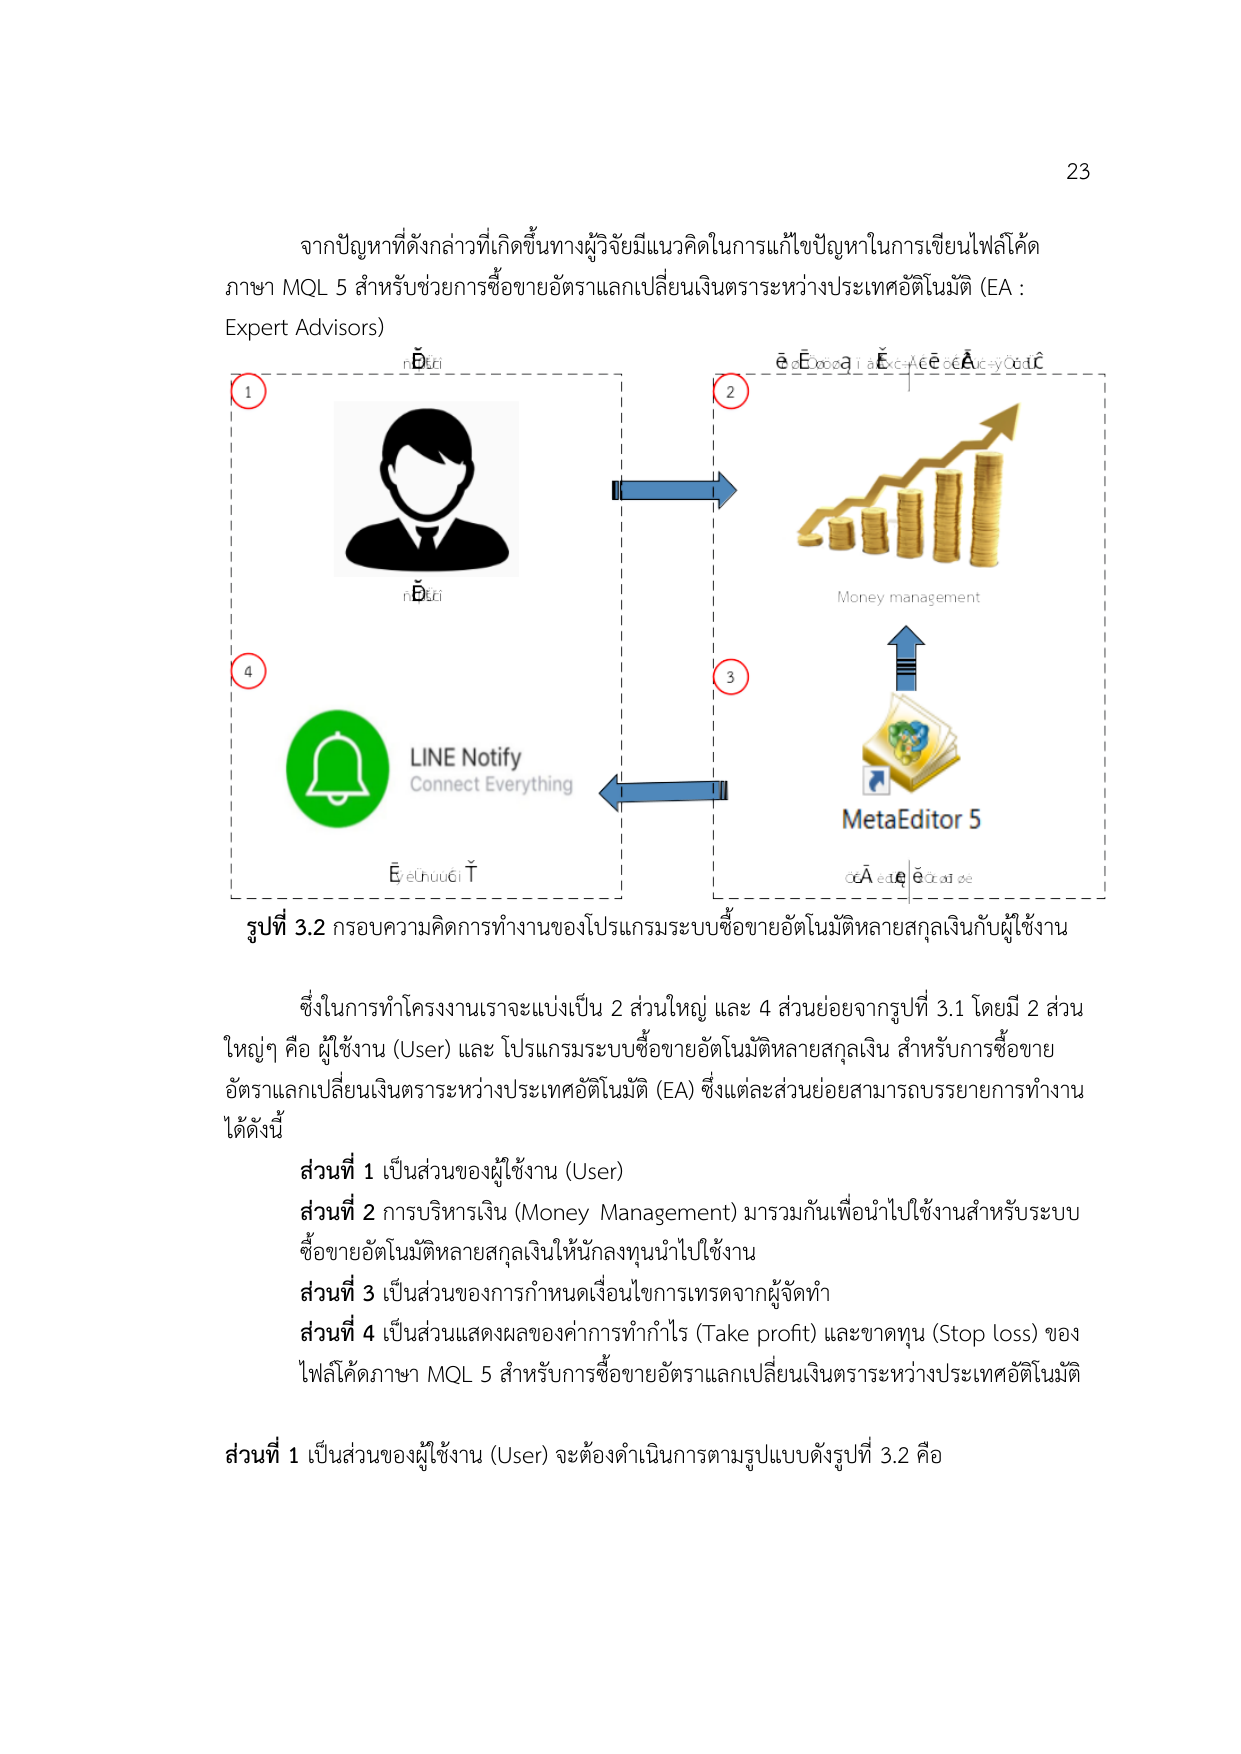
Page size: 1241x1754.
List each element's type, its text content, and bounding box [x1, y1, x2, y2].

text ส่วนที่ 1 เป็นส่วนของผู้ใช้งาน (User) จะต้องดำเนินการตามรูปแบบดังรูปที่ 3.2 คือ [225, 1434, 1090, 1472]
text ส่วนที่ 1 เป็นส่วนของผู้ใช้งาน (User) [225, 1150, 1090, 1188]
text จากปัญหาที่ดังกล่าวที่เกิดขึ้นทางผู้วิจัยมีแนวคิดในการแก้ไขปัญหาในการเขียนไฟล์โค้ดภาษา MQL 5 สำหรับช่วยการซื้อขายอัตราแลกเปลี่ยนเงินตราระหว่างประเทศอัติโนมัติ (EA : Expert Advisors) [225, 225, 1090, 344]
text ส่วนที่ 4 เป็นส่วนแสดงผลของค่าการทำกำไร (Take profit) และขาดทุน (Stop loss) ของ ไฟล์โค้ดภาษา MQL 5 สำหรับการซื้อขายอัตราแลกเปลี่ยนเงินตราระหว่างประเทศอัติโนมัติ [225, 1312, 1090, 1391]
text รูปที่ 3.2 กรอบความคิดการทำงานของโปรแกรมระบบซื้อขายอัตโนมัติหลายสกุลเงินกับผู้ใช้งาน [225, 906, 1090, 944]
text ส่วนที่ 3 เป็นส่วนของการกำหนดเงื่อนไขการเทรดจากผู้จัดทำ [225, 1272, 1090, 1309]
text ซึ่งในการทำโครงงานเราจะแบ่งเป็น 2 ส่วนใหญ่ และ 4 ส่วนย่อยจากรูปที่ 3.1 โดยมี 2 ส่วนใหญ่ๆ คือ ผู้ใช้งาน (User) และ โปรแกรมระบบซื้อขายอัตโนมัติหลายสกุลเงิน สำหรับการซื้อขายอัตราแลกเปลี่ยนเงินตราระหว่างประเทศอัติโนมัติ (EA) ซึ่งแต่ละส่วนย่อยสามารถบรรยายการทำงานได้ดังนี้ [225, 987, 1090, 1147]
text ส่วนที่ 2 การบริหารเงิน (Money Management) มารวมกันเพื่อนำไปใช้งานสำหรับระบบซื้อขายอัตโนมัติหลายสกุลเงินให้นักลงทุนนำไปใช้งาน [225, 1191, 1090, 1269]
